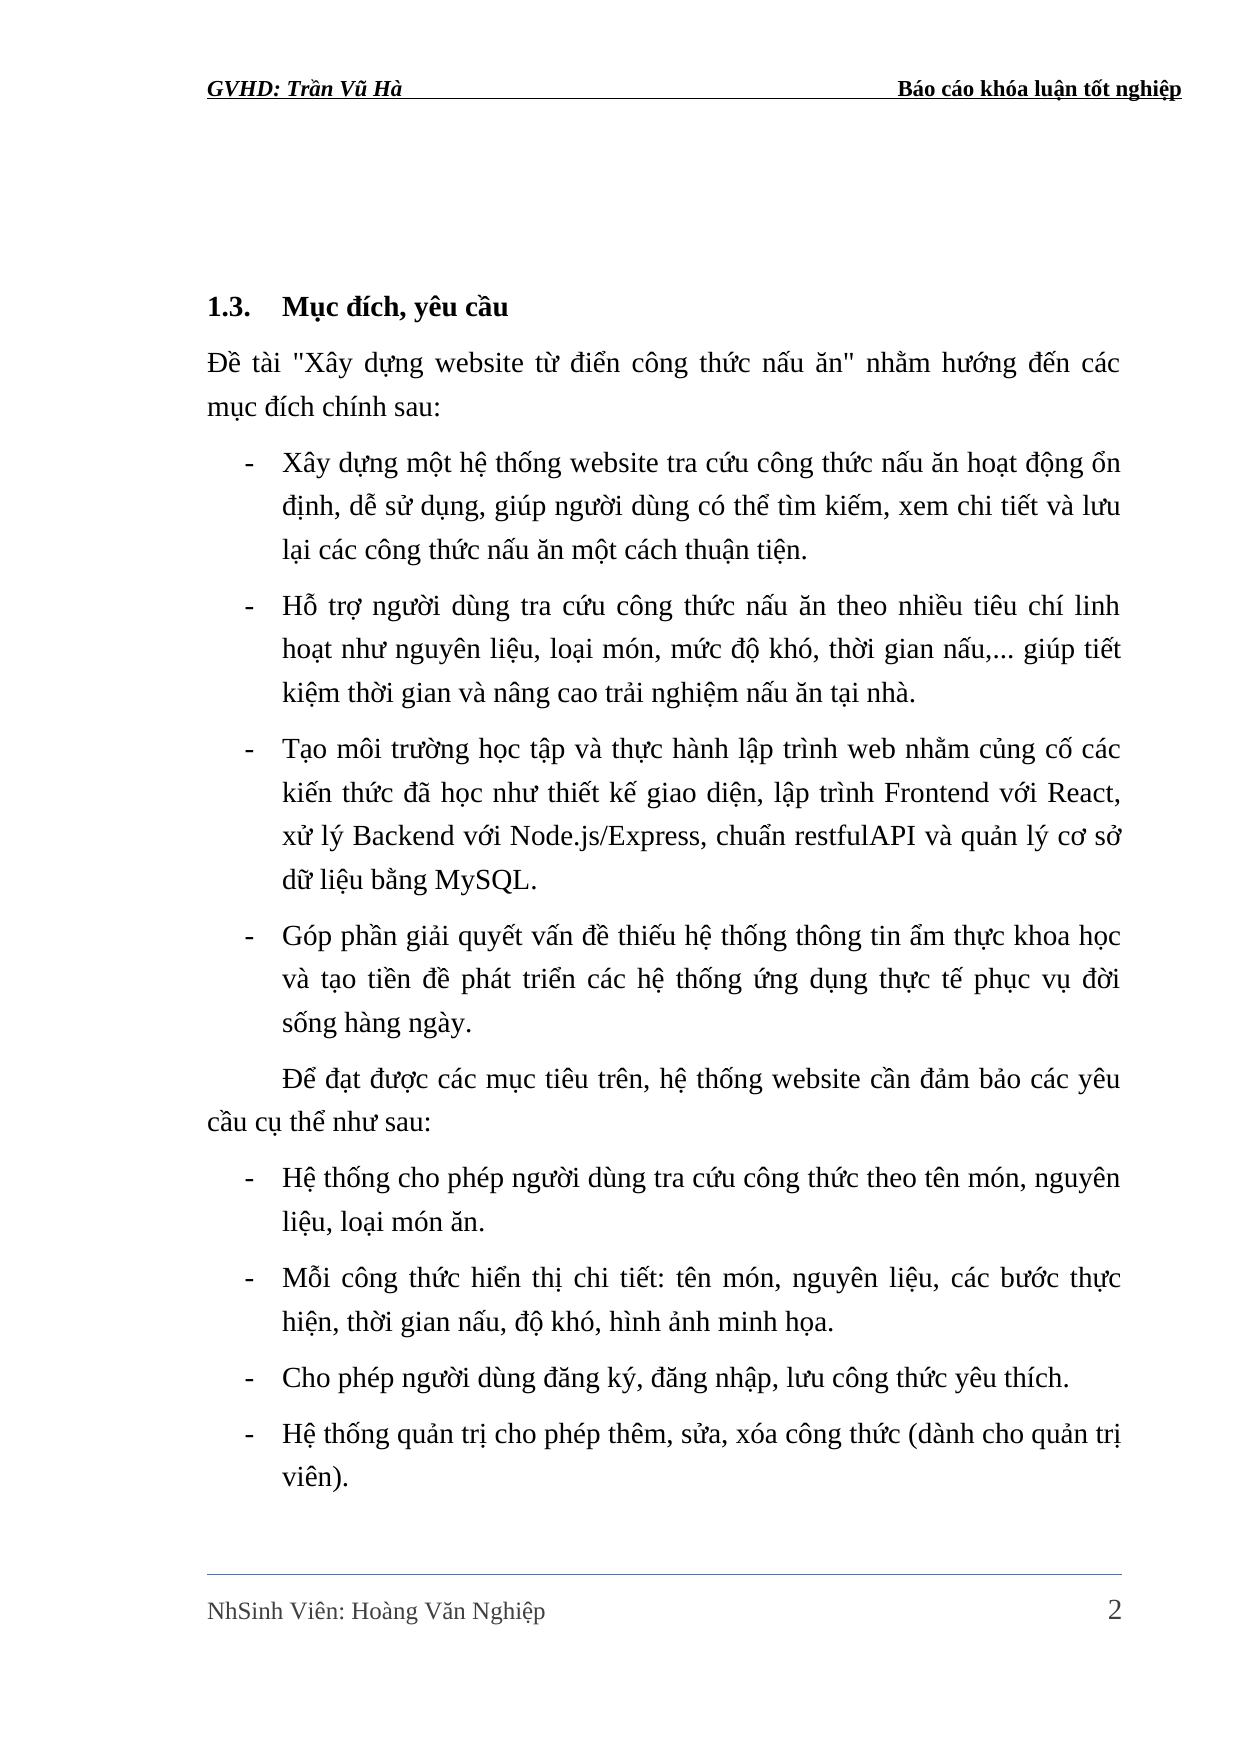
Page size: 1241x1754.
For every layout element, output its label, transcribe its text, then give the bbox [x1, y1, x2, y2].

list Hệ thống cho phép người dùng tra cứu công thức theo tên món, nguyên liệu, loại món ăn. [244, 1161, 1122, 1238]
list Mục đích, yêu cầu [207, 289, 1122, 323]
list Hỗ trợ người dùng tra cứu công thức nấu ăn theo nhiều tiêu chí linh hoạt như nguyên liệu, loại món, mức độ khó, thời gian nấu,... giúp tiết kiệm thời gian và nâng cao trải nghiệm nấu ăn tại nhà. [244, 588, 1122, 709]
text Để đạt được các mục tiêu trên, hệ thống website cần đảm bảo các yêu cầu cụ thể như sau: [207, 1061, 1122, 1138]
list Tạo môi trường học tập và thực hành lập trình web nhằm củng cố các kiến thức đã học như thiết kế giao diện, lập trình Frontend với React, xử lý Backend với Node.js/Express, chuẩn restfulAPI và quản lý cơ sở dữ liệu bằng MySQL. [244, 731, 1122, 895]
list Xây dựng một hệ thống website tra cứu công thức nấu ăn hoạt động ổn định, dễ sử dụng, giúp người dùng có thể tìm kiếm, xem chi tiết và lưu lại các công thức nấu ăn một cách thuận tiện. [244, 445, 1122, 566]
list Góp phần giải quyết vấn đề thiếu hệ thống thông tin ẩm thực khoa học và tạo tiền đề phát triển các hệ thống ứng dụng thực tế phục vụ đời sống hàng ngày. [244, 918, 1122, 1038]
list Mỗi công thức hiển thị chi tiết: tên món, nguyên liệu, các bước thực hiện, thời gian nấu, độ khó, hình ảnh minh họa. [244, 1260, 1122, 1337]
list Cho phép người dùng đăng ký, đăng nhập, lưu công thức yêu thích. [244, 1360, 1122, 1393]
list Hệ thống quản trị cho phép thêm, sửa, xóa công thức (dành cho quản trị viên). [244, 1416, 1122, 1493]
text Đề tài "Xây dựng website từ điển công thức nấu ăn" nhằm hướng đến các mục đích chính sau: [207, 345, 1122, 422]
